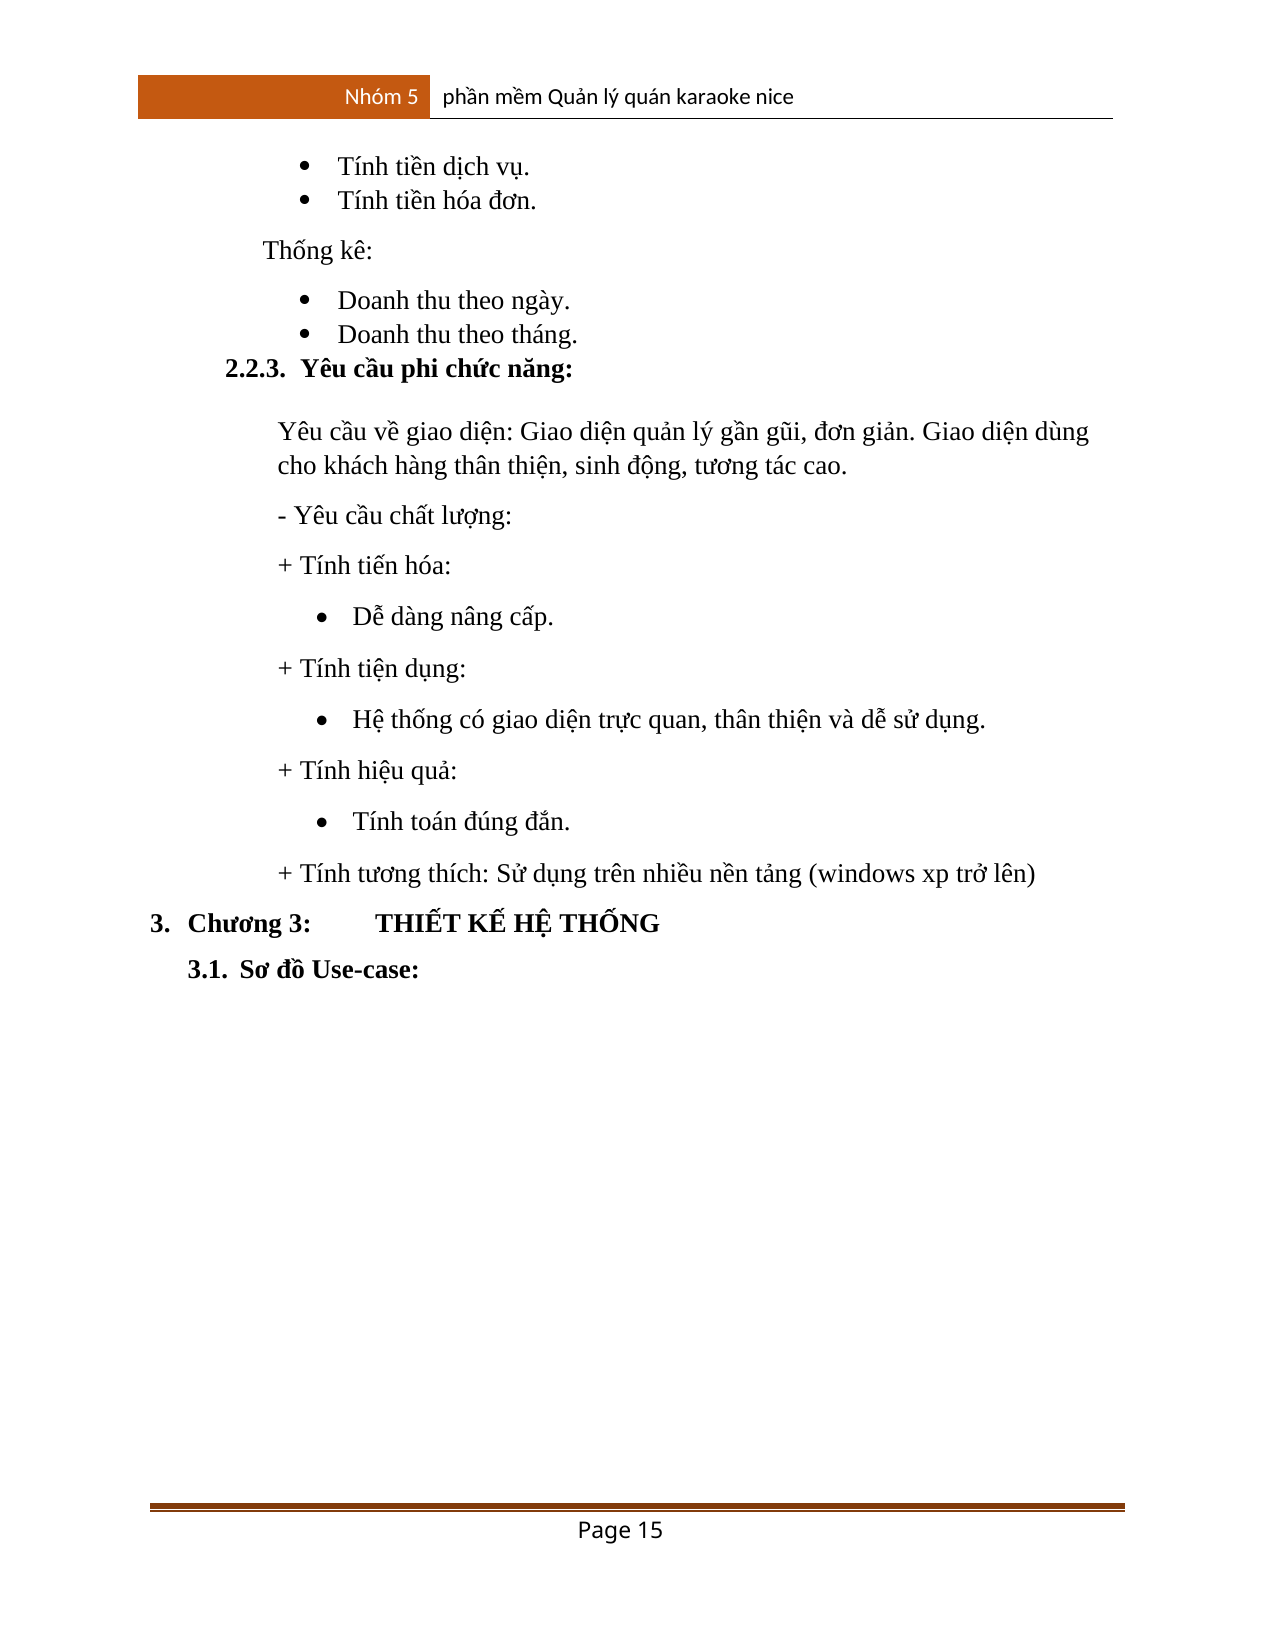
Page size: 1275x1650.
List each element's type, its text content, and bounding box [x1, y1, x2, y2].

list Tính tiền dịch vụ. [300, 150, 1125, 181]
list Chương 3: THIẾT KẾ HỆ THỐNG [150, 907, 1125, 938]
text - Yêu cầu chất lượng: [277, 499, 1125, 530]
list Doanh thu theo tháng. [300, 318, 1125, 349]
list Tính tiền hóa đơn. [300, 184, 1125, 215]
text + Tính tiện dụng: [277, 652, 1125, 683]
text + Tính tiến hóa: [277, 549, 1125, 580]
list Dễ dàng nâng cấp. [315, 599, 1125, 632]
list Doanh thu theo ngày. [300, 284, 1125, 316]
text Yêu cầu về giao diện: Giao diện quản lý gần gũi, đơn giản. Giao diện dùng cho khách hàng thân thiện, sinh động, tương tác cao. [277, 415, 1125, 480]
list Yêu cầu phi chức năng: [225, 352, 1125, 383]
list Sơ đồ Use-case: [187, 953, 1125, 985]
list Hệ thống có giao diện trực quan, thân thiện và dễ sử dụng. [315, 702, 1125, 735]
text Thống kê: [262, 234, 1125, 265]
text + Tính tương thích: Sử dụng trên nhiều nền tảng (windows xp trở lên) [277, 857, 1125, 888]
text + Tính hiệu quả: [277, 754, 1125, 785]
list Tính toán đúng đắn. [315, 804, 1125, 837]
